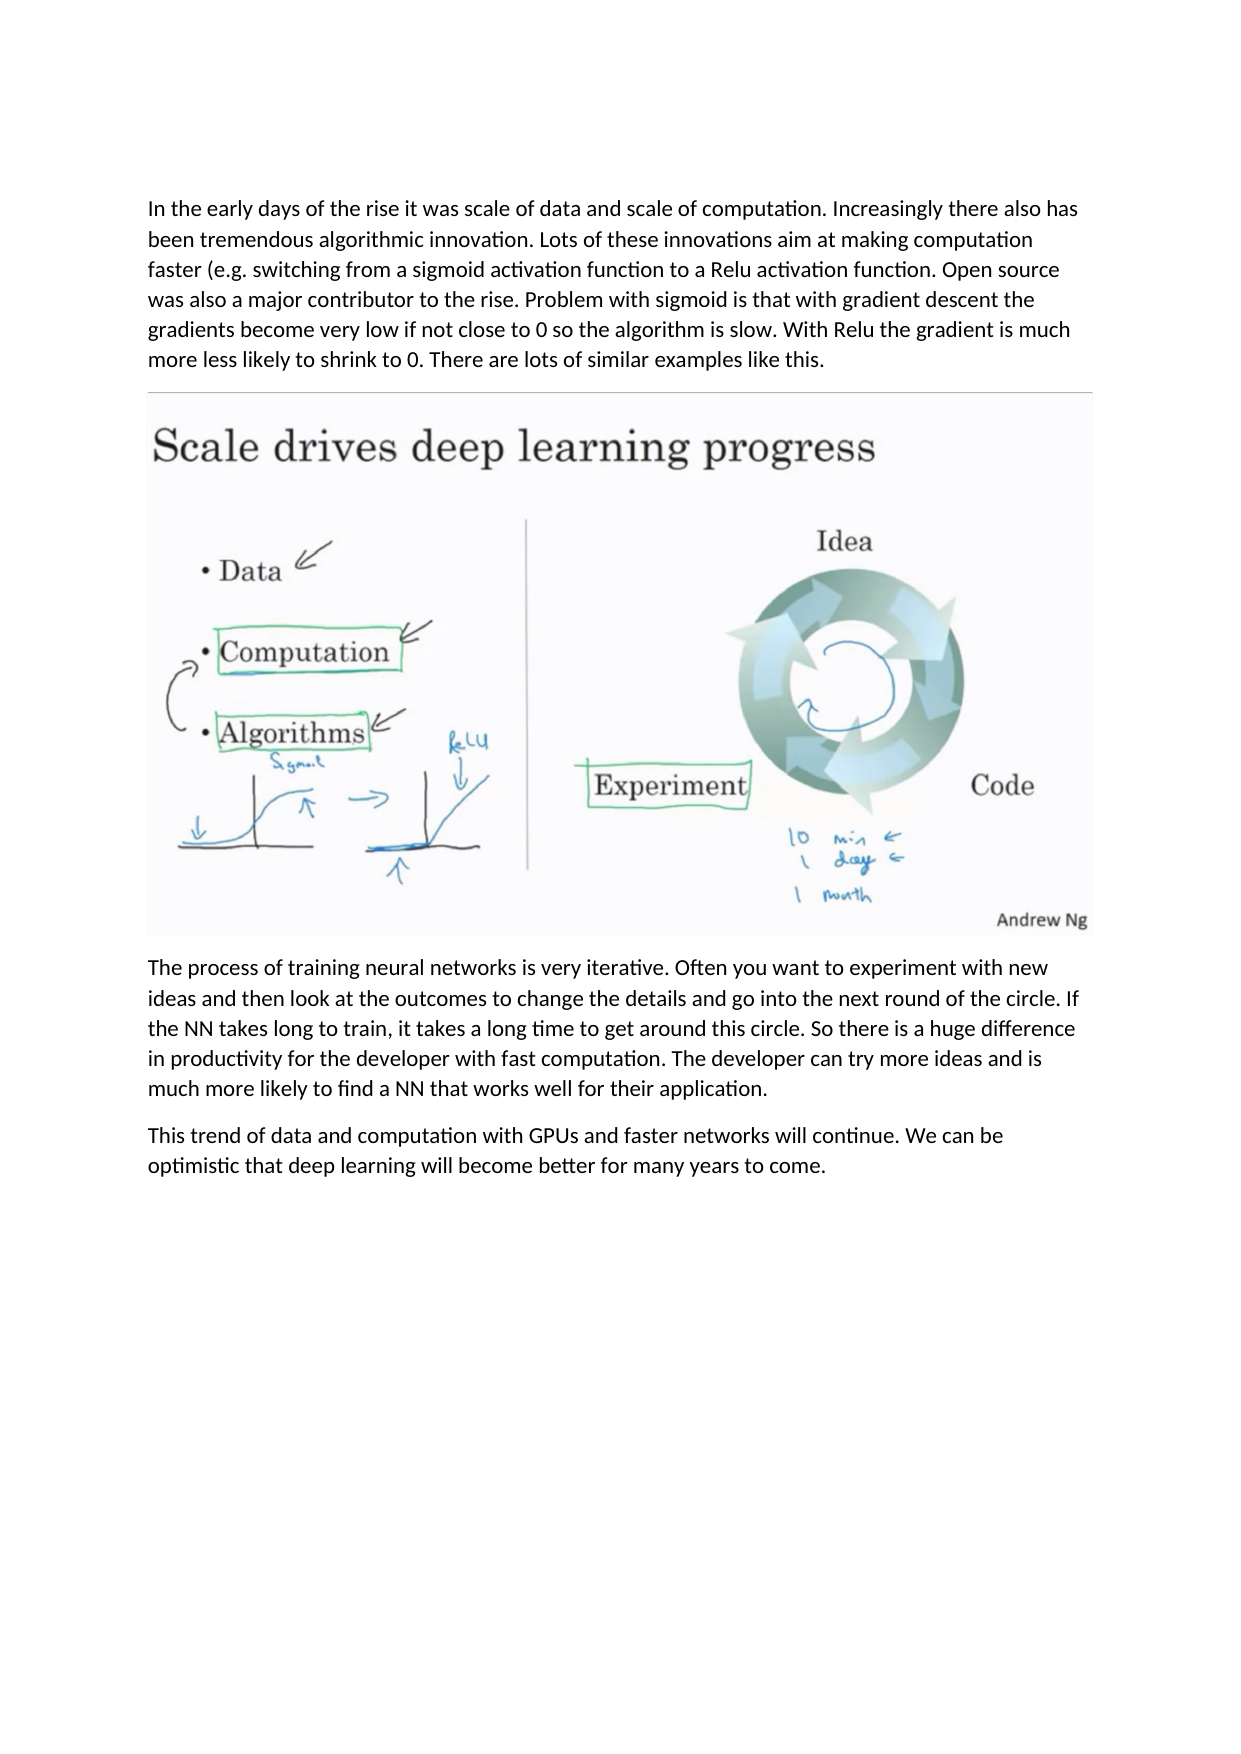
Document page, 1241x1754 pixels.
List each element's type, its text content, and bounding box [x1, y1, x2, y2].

picture [147, 392, 1093, 935]
text This trend of data and computation with GPUs and faster networks will continue. We can be optimistic that deep learning will become better for many years to come. [148, 1121, 1093, 1179]
text The process of training neural networks is very iterative. Often you want to experiment with new ideas and then look at the outcomes to change the details and go into the next round of the circle. If the NN takes long to train, it takes a long time to get around this circle. So there is a huge difference in productivity for the developer with fast computation. The developer can try more ideas and is much more likely to find a NN that works well for their application. [148, 953, 1093, 1102]
text In the early days of the rise it was scale of data and scale of computation. Increasingly there also has been tremendous algorithmic innovation. Lots of these innovations aim at making computation faster (e.g. switching from a sigmoid activation function to a Relu activation function. Open source was also a major contributor to the rise. Problem with sigmoid is that with gradient descent the gradients become very low if not close to 0 so the algorithm is slow. With Relu the gradient is much more less likely to shrink to 0. There are lots of similar examples like this. [148, 194, 1093, 373]
